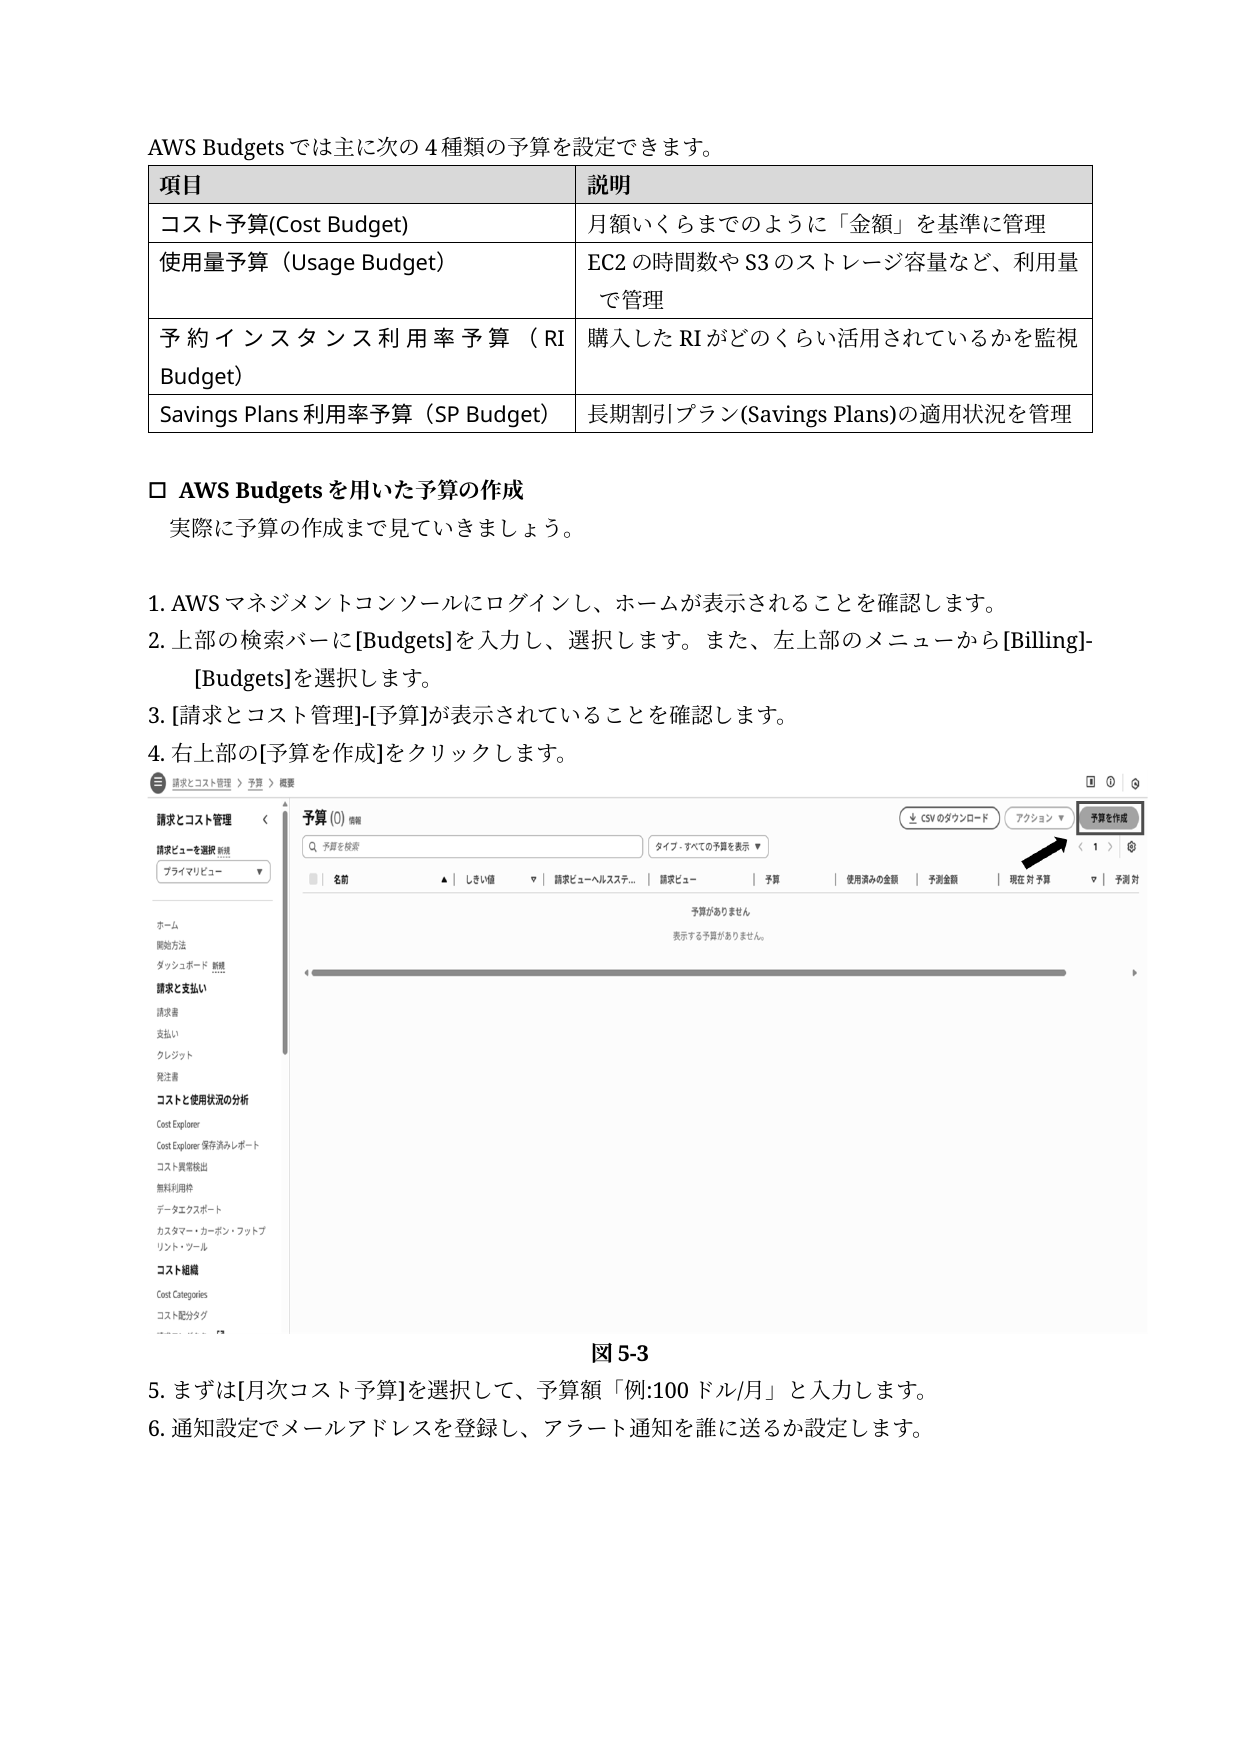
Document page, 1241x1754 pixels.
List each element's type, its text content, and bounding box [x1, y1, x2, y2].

table_cell コスト予算(Cost Budget) [149, 204, 575, 242]
table_cell 月額いくらまでのように「金額」を基準に管理 [576, 204, 1092, 242]
table_cell 予約インスタンス利用率予算（RI Budget） [149, 319, 575, 394]
list AWSマネジメントコンソールにログインし、ホームが表示されることを確認します。 [148, 583, 1092, 621]
text 図5-3 [148, 1334, 1092, 1371]
table_cell Savings Plans利用率予算（SP Budget） [149, 395, 575, 432]
list 通知設定でメールアドレスを登録し、アラート通知を誰に送るか設定します。 [148, 1408, 1092, 1446]
table_cell EC2の時間数やS3のストレージ容量など、利用量で管理 [576, 243, 1092, 318]
text AWS Budgetsを用いた予算の作成 [148, 471, 1092, 508]
list 上部の検索バーに[Budgets]を入力し、選択します。また、左上部のメニューから[Billing]-[Budgets]を選択します。 [148, 621, 1092, 696]
table_header 説明 [576, 166, 1092, 203]
list 右上部の[予算を作成]をクリックします。 [148, 733, 1092, 770]
table_cell 使用量予算（Usage Budget） [149, 243, 575, 318]
list まずは[月次コスト予算]を選択して、予算額「例:100ドル/月」と入力します。 [148, 1371, 1092, 1408]
list [請求とコスト管理]-[予算]が表示されていることを確認します。 [148, 696, 1092, 733]
table_cell 長期割引プラン(Savings Plans)の適用状況を管理 [576, 395, 1092, 432]
text AWS Budgetsでは主に次の4種類の予算を設定できます。 [148, 127, 1092, 164]
table_cell 購入したRIがどのくらい活用されているかを監視 [576, 319, 1092, 394]
table_header 項目 [149, 166, 575, 203]
text 実際に予算の作成まで見ていきましょう。 [148, 508, 1092, 546]
